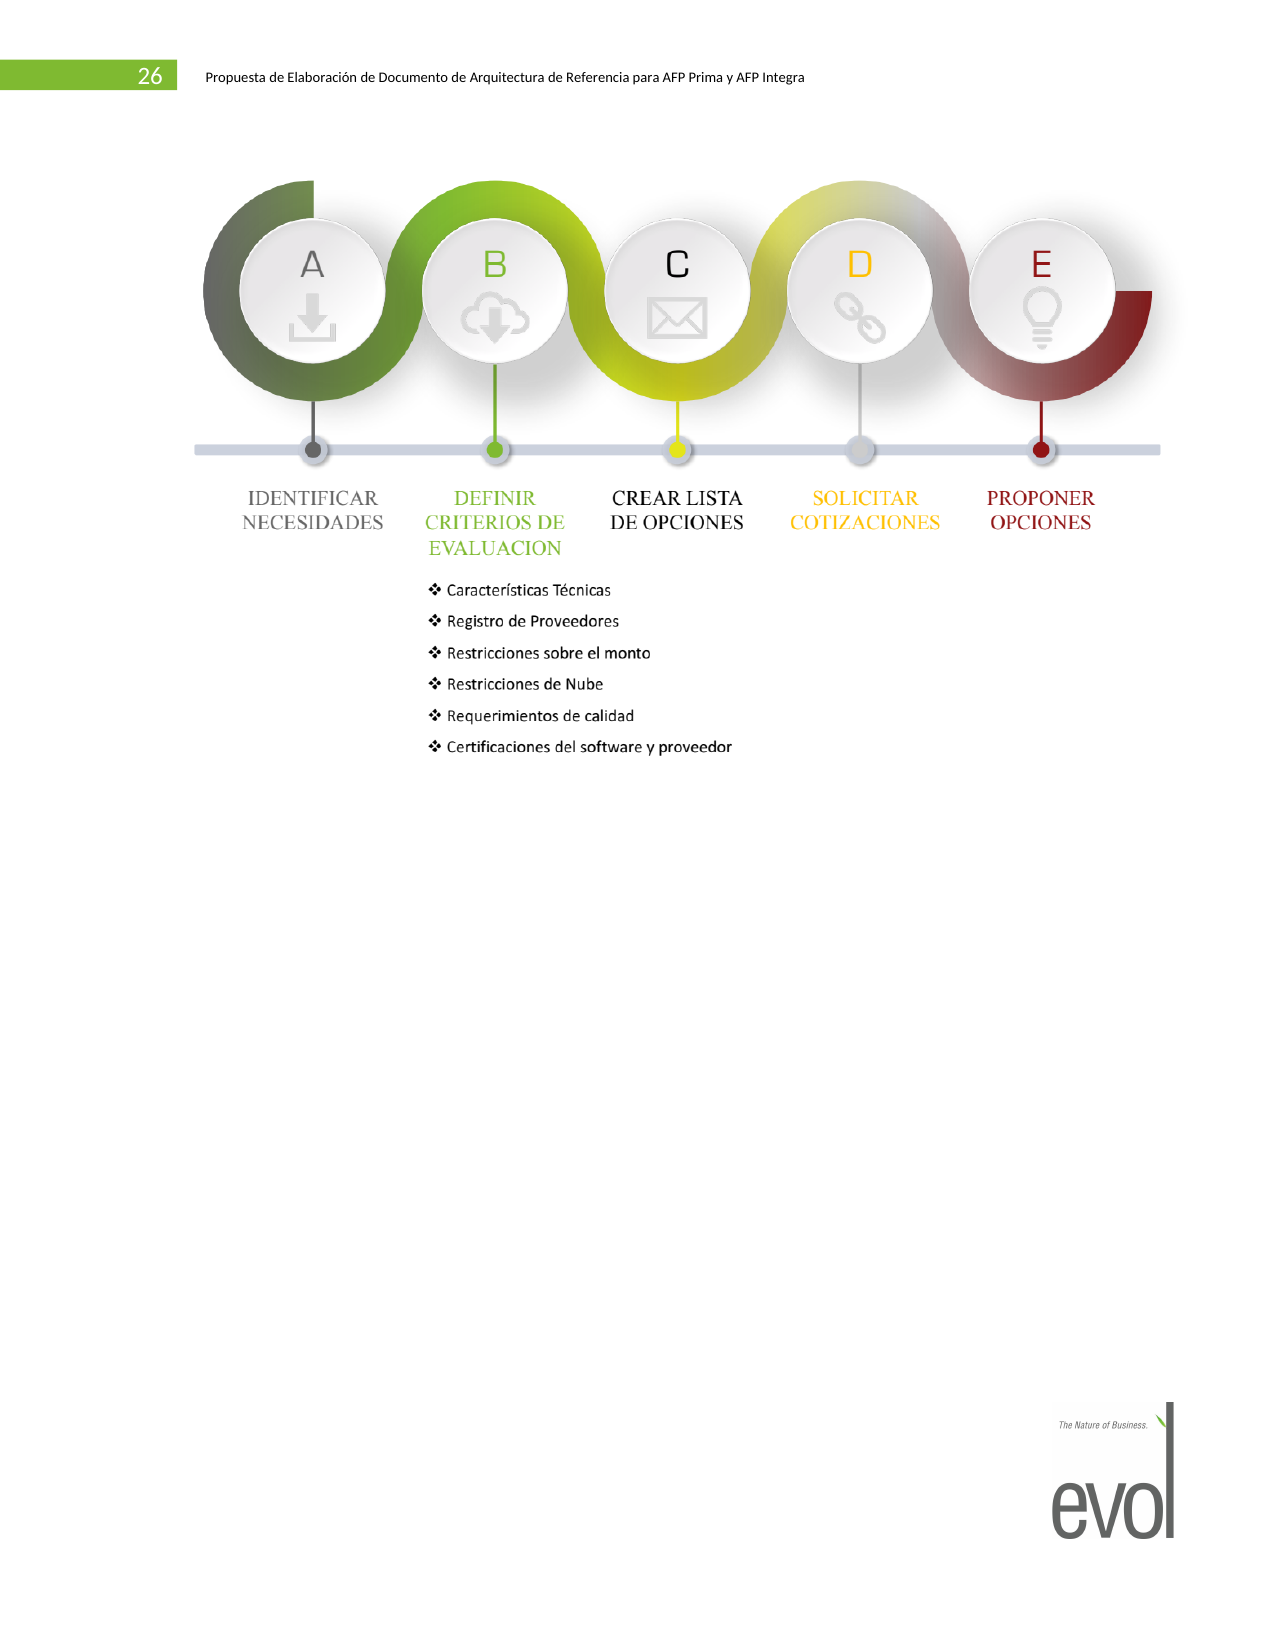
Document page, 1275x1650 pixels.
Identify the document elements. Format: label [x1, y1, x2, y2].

picture [1052, 1402, 1174, 1539]
